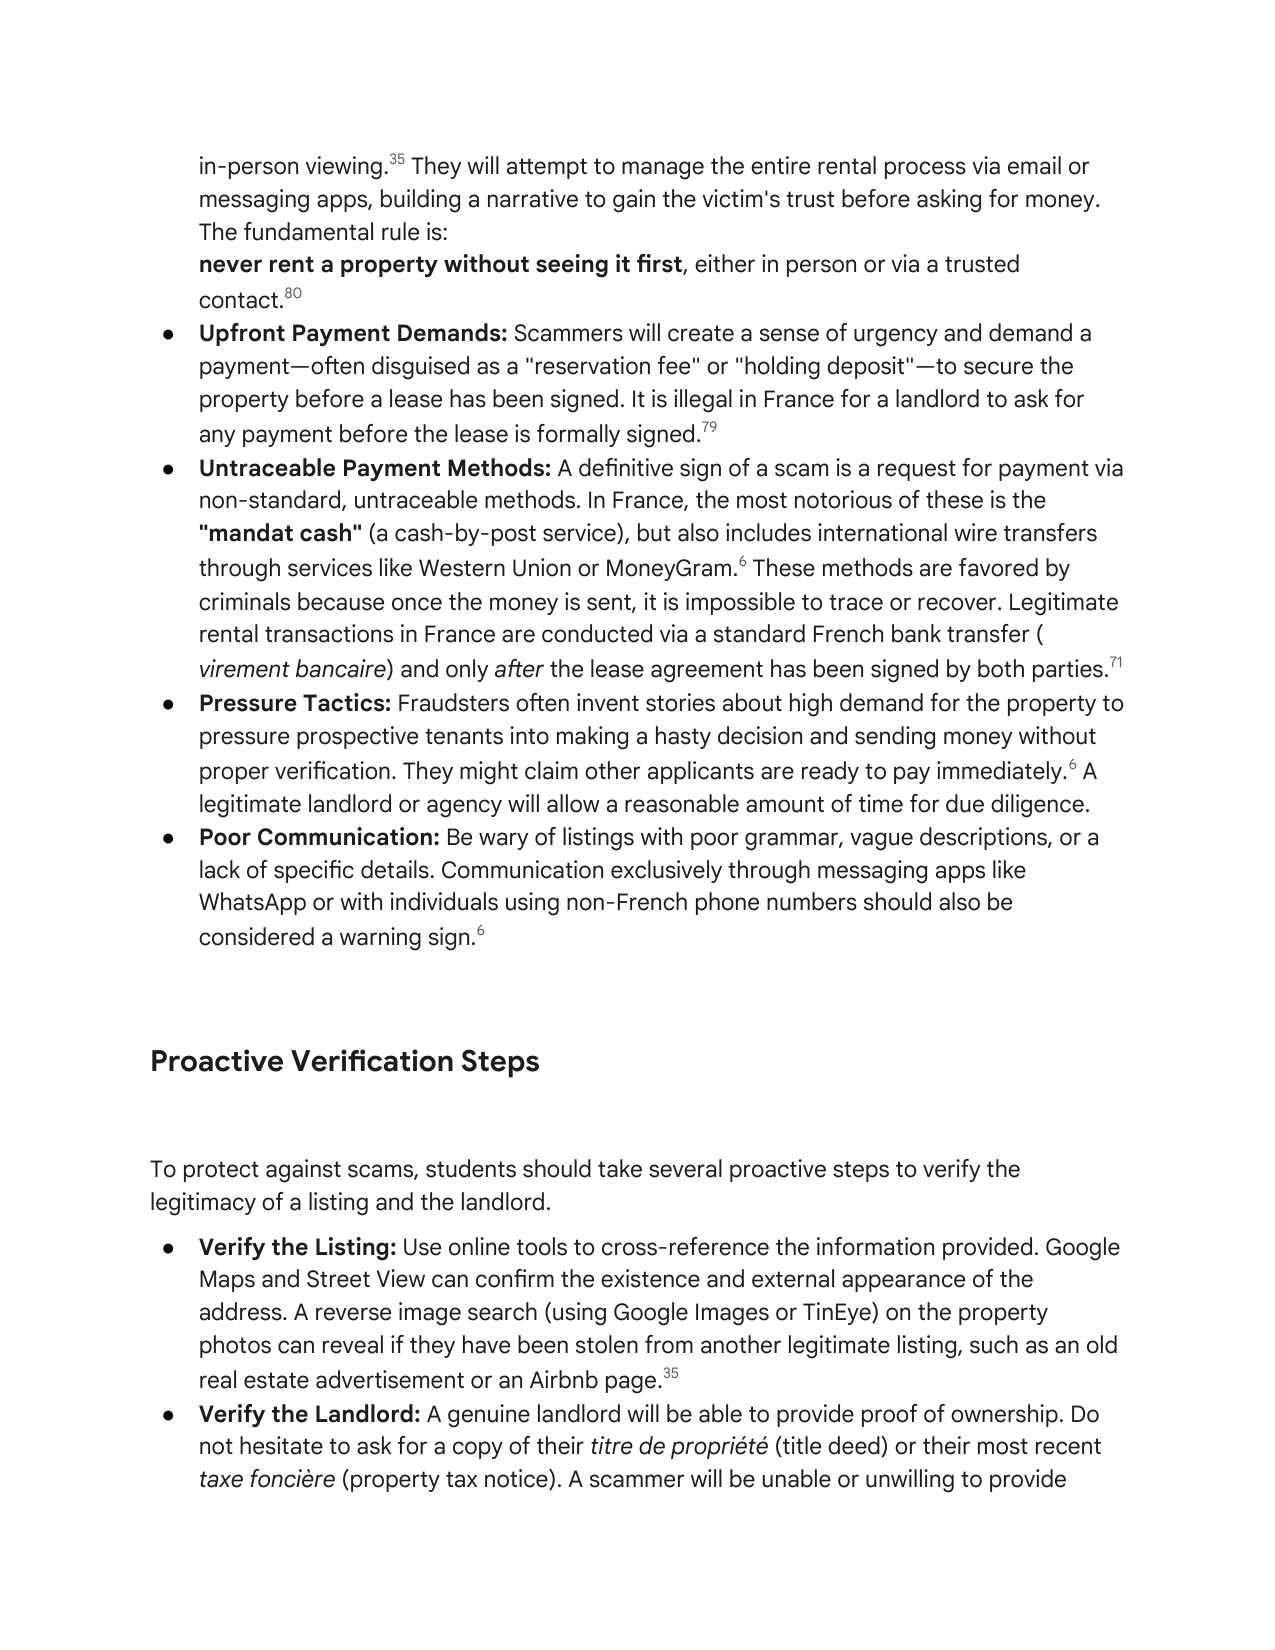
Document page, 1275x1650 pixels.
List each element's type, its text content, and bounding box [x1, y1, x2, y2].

list Verify the Listing: Use online tools to cross-reference the information provided. Google Maps and Street View can confirm the existence and external appearance of the address. A reverse image search (using Google Images or TinEye) on the property photos can reveal if they have been stolen from another legitimate listing, such as an old real estate advertisement or an Airbnb page.35 [161, 1233, 1125, 1396]
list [161, 150, 1125, 315]
list Untraceable Payment Methods: A definitive sign of a scam is a request for payment via non-standard, untraceable methods. In France, the most notorious of these is the "mandat cash" (a cash-by-post service), but also includes international wire transfers through services like Western Union or MoneyGram.6 These methods are favored by criminals because once the money is sent, it is impossible to trace or recover. Legitimate rental transactions in France are conducted via a standard French bank transfer ( virement bancaire) and only after the lease agreement has been signed by both parties.71 [161, 454, 1125, 685]
list Pressure Tactics: Fraudsters often invent stories about high demand for the property to pressure prospective tenants into making a hasty decision and sending money without proper verification. They might claim other applicants are ready to pay immediately.6 A legitimate landlord or agency will allow a reasonable amount of time for due diligence. [161, 689, 1125, 819]
list Poor Communication: Be wary of listings with poor grammar, vague descriptions, or a lack of specific details. Communication exclusively through messaging apps like WhatsApp or with individuals using non-French phone numbers should also be considered a warning sign.6 [161, 823, 1125, 953]
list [161, 1400, 1125, 1494]
text To protect against scams, students should take several proactive steps to verify the legitimacy of a listing and the landlord. [150, 1155, 1125, 1216]
list Upfront Payment Demands: Scammers will create a sense of urgency and demand a payment—often disguised as a "reservation fee" or "holding deposit"—to secure the property before a lease has been signed. It is illegal in France for a landlord to ask for any payment before the lease is formally signed.79 [161, 319, 1125, 449]
subtitle Proactive Verification Steps [150, 1043, 1125, 1080]
